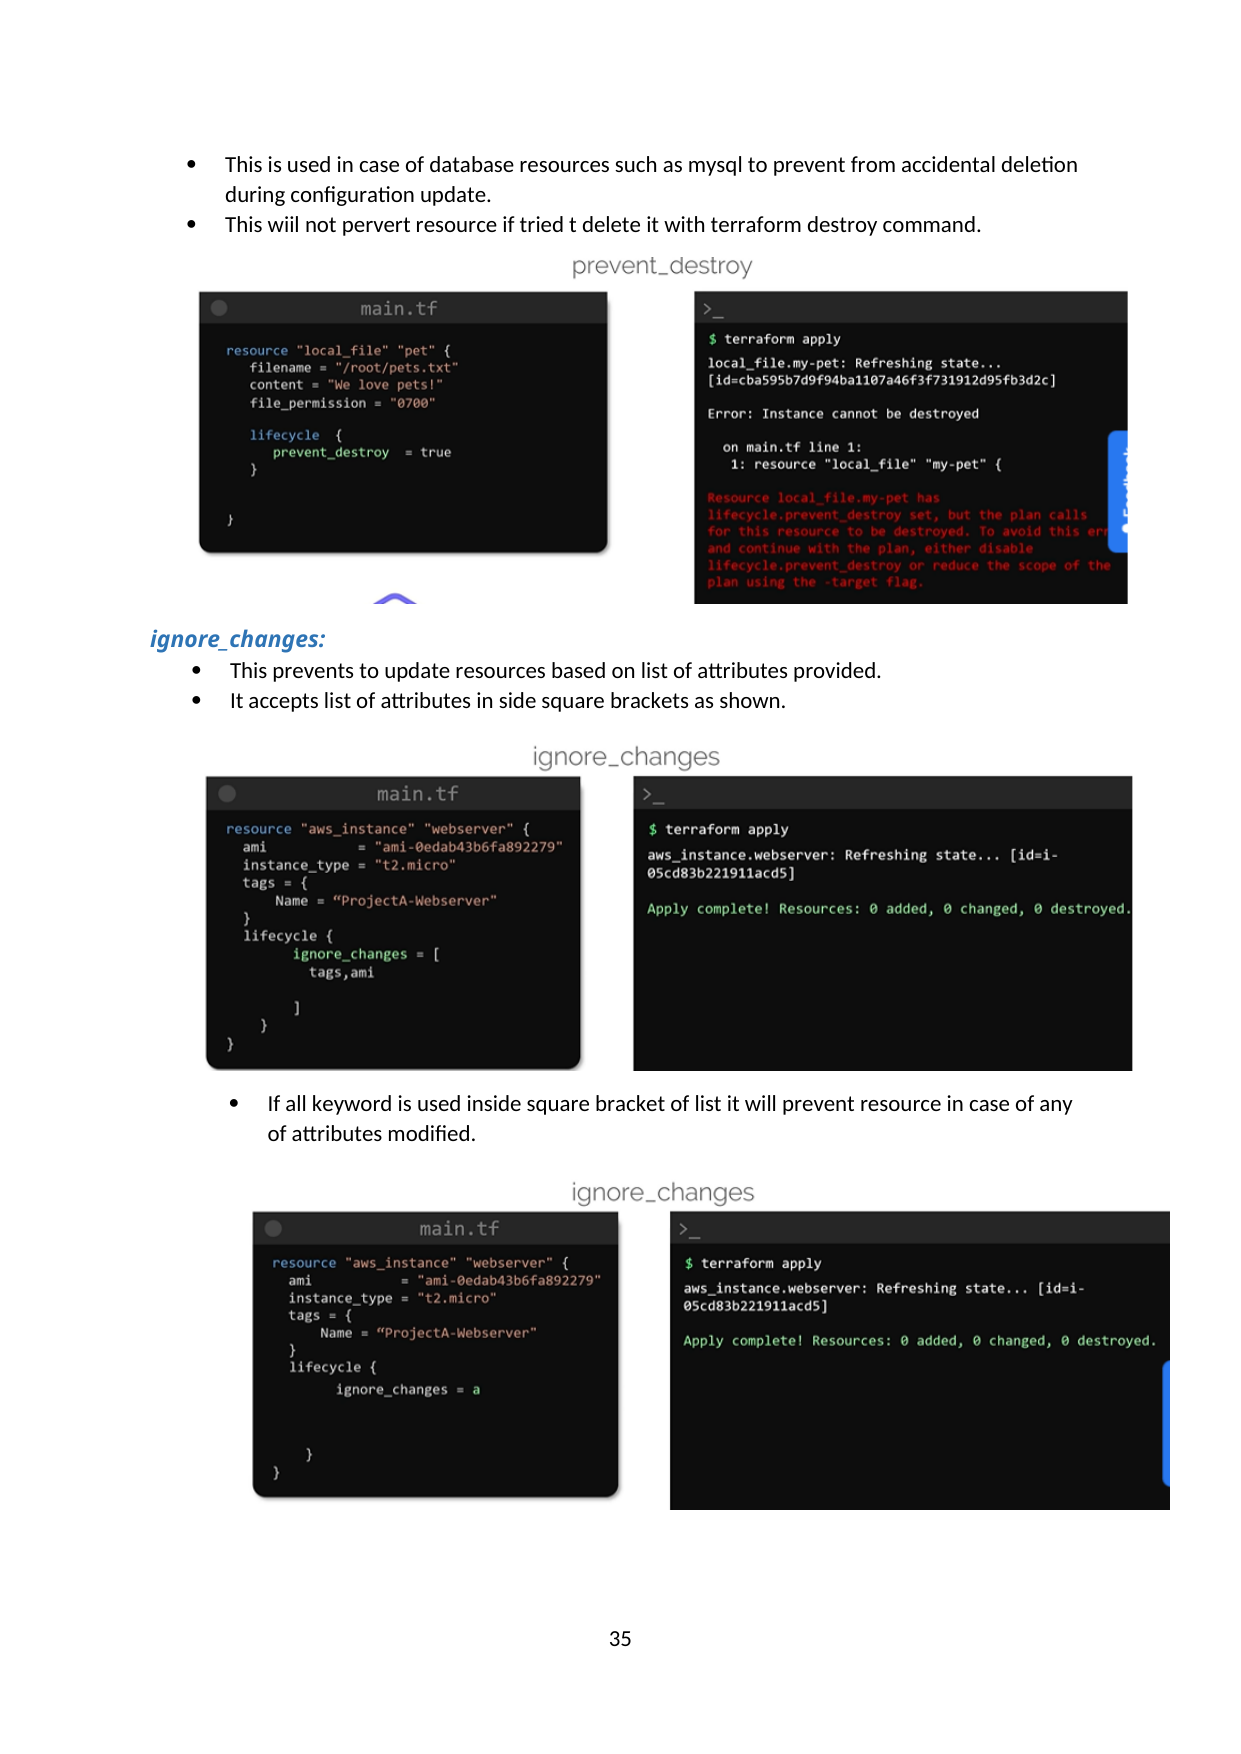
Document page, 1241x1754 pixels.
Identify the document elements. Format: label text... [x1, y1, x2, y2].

picture [187, 257, 1128, 604]
list This wiil not pervert resource if tried t delete it with terraform destroy command. [187, 210, 1090, 238]
picture [229, 1166, 1170, 1510]
subtitle ignore_changes: [150, 623, 1090, 654]
list If all keyword is used inside square bracket of list it will prevent resource in case of any of attributes modified. [230, 1089, 1090, 1147]
list It accepts list of attributes in side square brackets as shown. [192, 687, 1090, 715]
list This is used in case of database resources such as mysql to prevent from accidental deletion during configuration update. [187, 150, 1090, 208]
list This prevents to update resources based on list of attributes provided. [192, 656, 1090, 684]
picture [192, 733, 1133, 1071]
